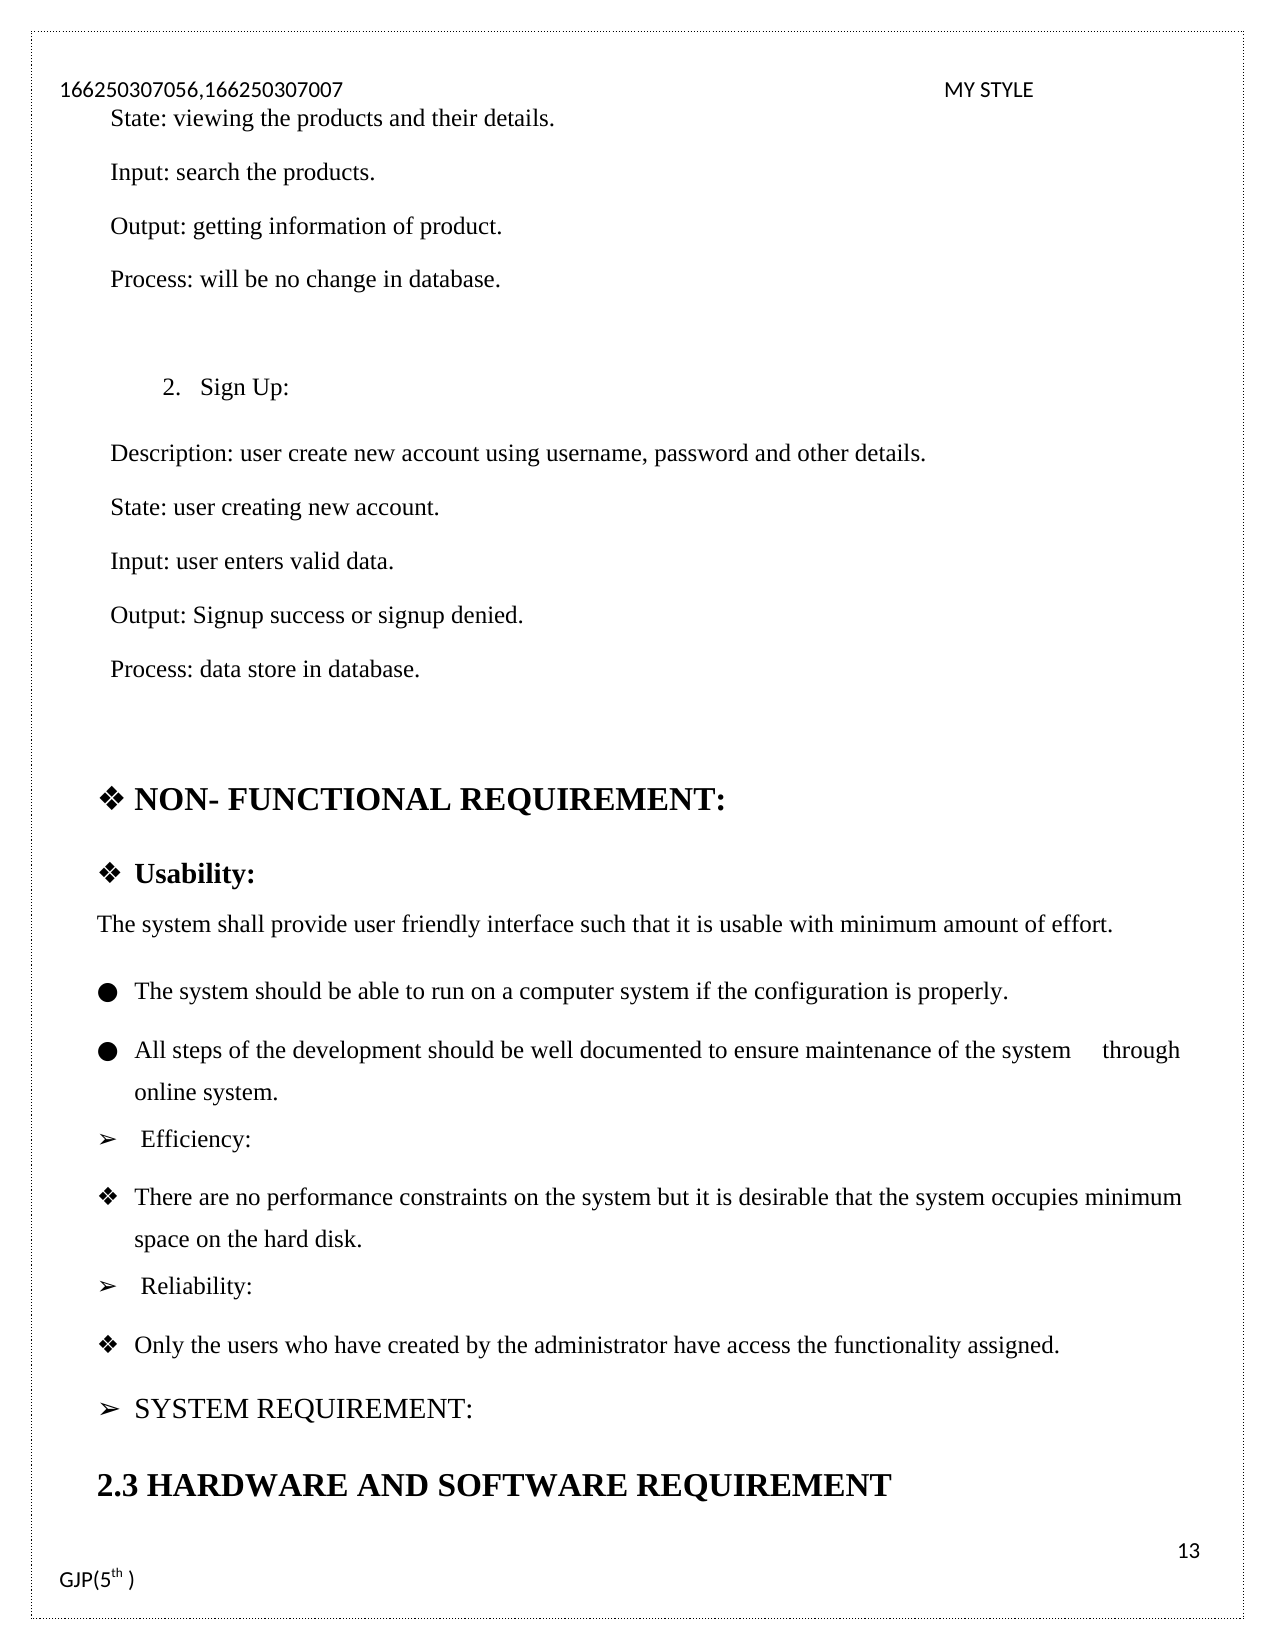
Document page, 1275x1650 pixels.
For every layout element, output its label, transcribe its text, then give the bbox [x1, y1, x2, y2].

list Reliability: [97, 1257, 1200, 1309]
list All steps of the development should be well documented to ensure maintenance of the system through online system. [97, 1021, 1200, 1106]
list NON- FUNCTIONAL REQUIREMENT: [97, 761, 1200, 830]
list Usability: [97, 840, 1200, 900]
list The system should be able to run on a computer system if the configuration is properly. [97, 963, 1200, 1014]
list Efficiency: [97, 1110, 1200, 1161]
text Description: user create new account using username, password and other details. [110, 438, 1200, 467]
text State: viewing the products and their details. [110, 103, 1200, 132]
text 2.3 HARDWARE AND SOFTWARE REQUIREMENT [97, 1465, 1200, 1503]
list There are no performance constraints on the system but it is desirable that the system occupies minimum space on the hard disk. [97, 1169, 1200, 1253]
text The system shall provide user friendly interface such that it is usable with minimum amount of effort. [97, 909, 1200, 937]
text Process: will be no change in database. [110, 264, 1200, 293]
text Output: getting information of product. [110, 211, 1200, 239]
list SYSTEM REQUIREMENT: [97, 1375, 1200, 1435]
list Sign Up: [162, 372, 1200, 401]
list Only the users who have created by the administrator have access the functionality assigned. [97, 1316, 1200, 1367]
text Process: data store in database. [110, 654, 1200, 682]
text Input: user enters valid data. [110, 546, 1200, 575]
text Input: search the products. [110, 157, 1200, 186]
text Output: Signup success or signup denied. [110, 600, 1200, 629]
text State: user creating new account. [110, 492, 1200, 521]
